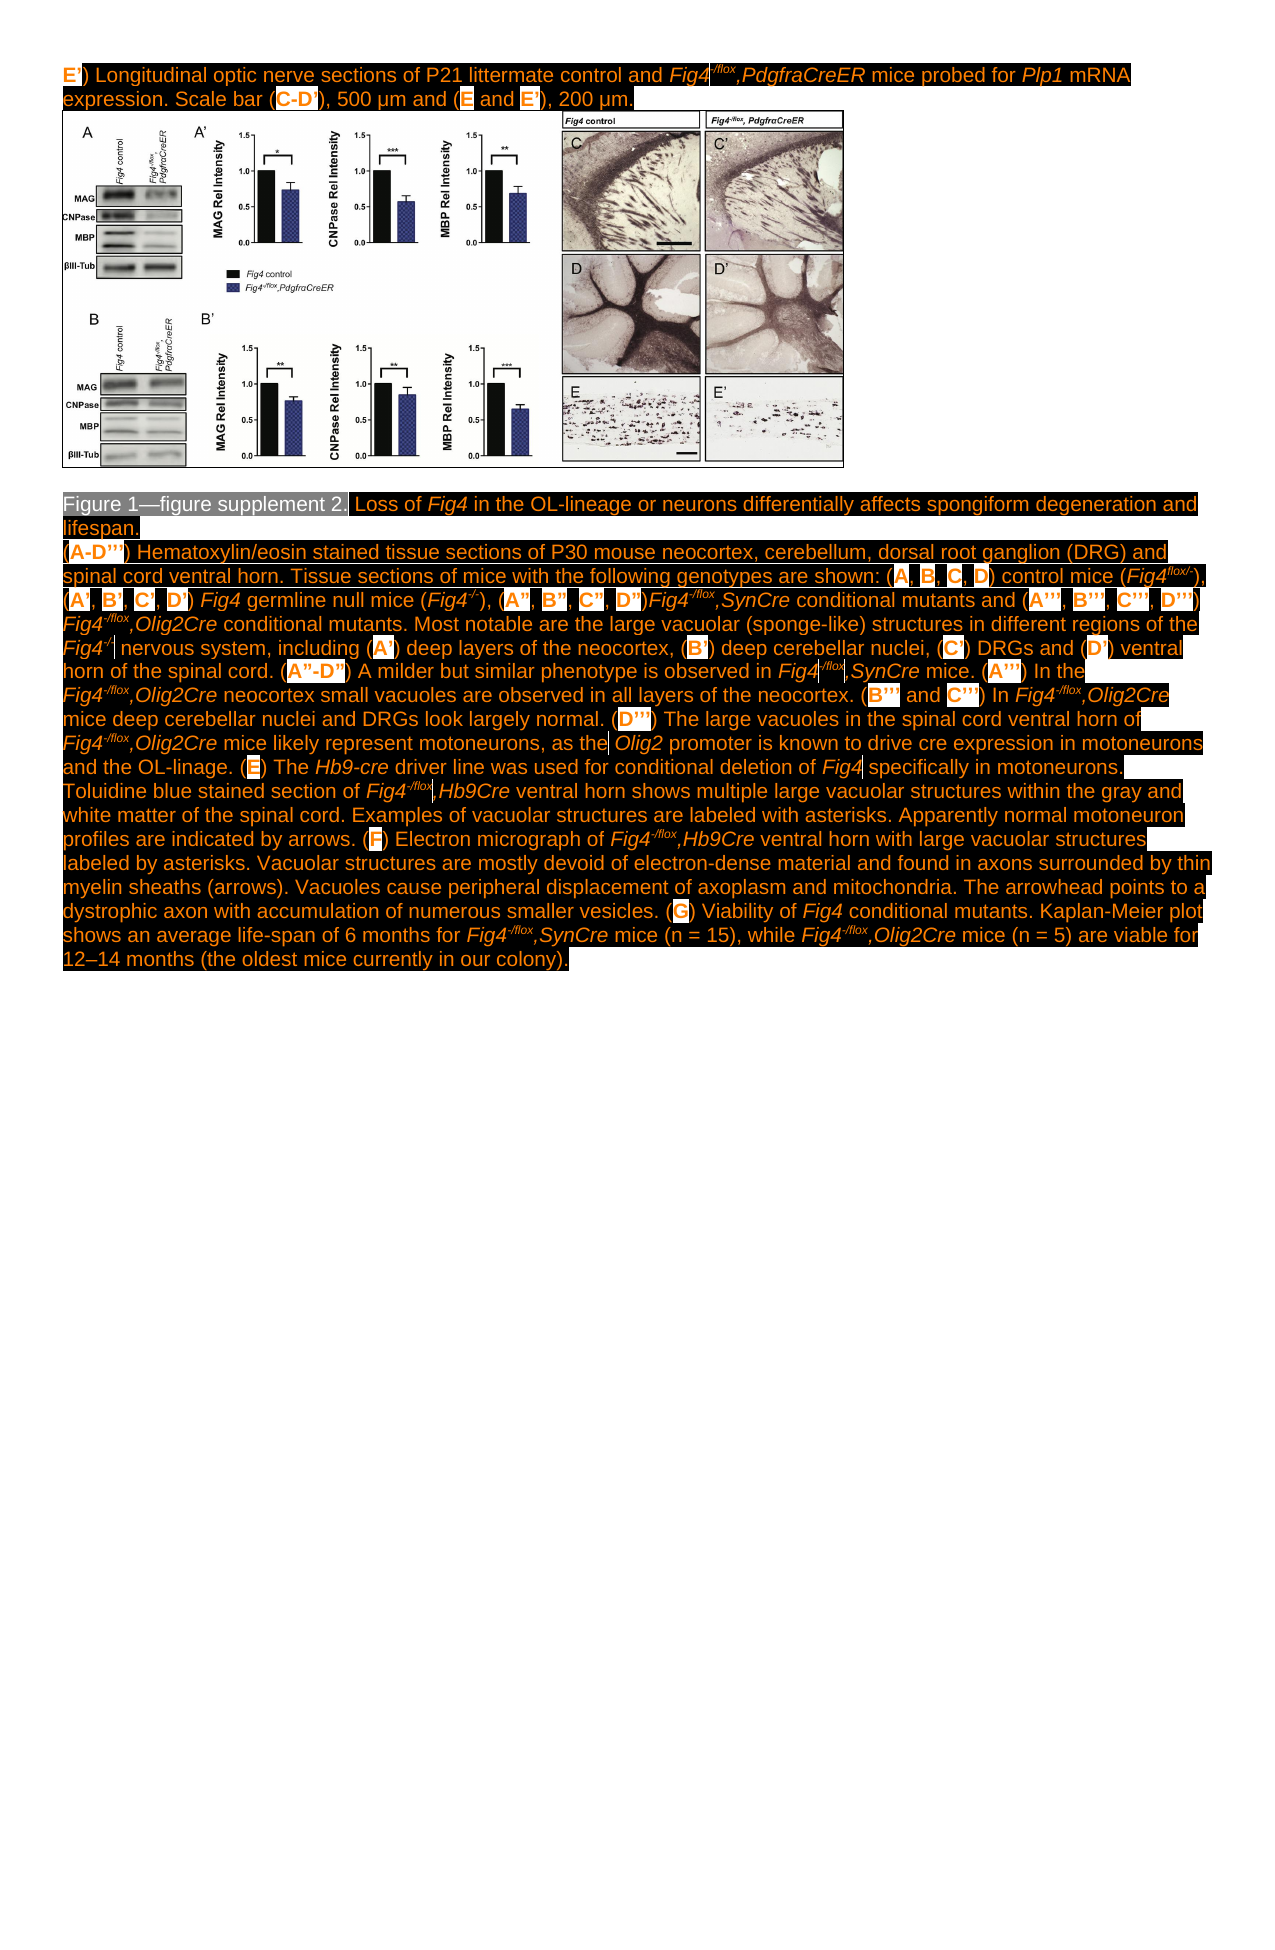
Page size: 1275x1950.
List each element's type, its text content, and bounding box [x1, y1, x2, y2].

picture [63, 111, 843, 467]
text (A-D’’’) Hematoxylin/eosin stained tissue sections of P30 mouse neocortex, cerebellum, dorsal root ganglion (DRG) and spinal cord ventral horn. Tissue sections of mice with the following genotypes are shown: (A, B, C, D) control mice (Fig4flox/-), (A’, B’, C’, D’) Fig4 germline null mice (Fig4-/-), (A”, B”, C”, D”)Fig4-/flox,SynCre conditional mutants and (A’’’, B’’’, C’’’, D’’’) Fig4-/flox,Olig2Cre conditional mutants. Most notable are the large vacuolar (sponge-like) structures in different regions of the Fig4-/- nervous system, including (A’) deep layers of the neocortex, (B’) deep cerebellar nuclei, (C’) DRGs and (D’) ventral horn of the spinal cord. (A”-D”) A milder but similar phenotype is observed in Fig4-/flox,SynCre mice. (A’’’) In the Fig4-/flox,Olig2Cre neocortex small vacuoles are observed in all layers of the neocortex. (B’’’ and C’’’) In Fig4-/flox,Olig2Cre mice deep cerebellar nuclei and DRGs look largely normal. (D’’’) The large vacuoles in the spinal cord ventral horn of Fig4-/flox,Olig2Cre mice likely represent motoneurons, as the Olig2 promoter is known to drive cre expression in motoneurons and the OL-linage. (E) The Hb9-cre driver line was used for conditional deletion of Fig4 specifically in motoneurons. Toluidine blue stained section of Fig4-/flox,Hb9Cre ventral horn shows multiple large vacuolar structures within the gray and white matter of the spinal cord. Examples of vacuolar structures are labeled with asterisks. Apparently normal motoneuron profiles are indicated by arrows. (F) Electron micrograph of Fig4-/flox,Hb9Cre ventral horn with large vacuolar structures labeled by asterisks. Vacuolar structures are mostly devoid of electron-dense material and found in axons surrounded by thin myelin sheaths (arrows). Vacuoles cause peripheral displacement of axoplasm and mitochondria. The arrowhead points to a dystrophic axon with accumulation of numerous smaller vesicles. (G) Viability of Fig4 conditional mutants. Kaplan-Meier plot shows an average life-span of 6 months for Fig4-/flox,SynCre mice (n = 15), while Fig4-/flox,Olig2Cre mice (n = 5) are viable for 12–14 months (the oldest mice currently in our colony). [62, 539, 1212, 851]
text Figure 1—figure supplement 2. Loss of Fig4 in the OL-lineage or neurons differentially affects spongiform degeneration and lifespan. [140, 492, 1212, 539]
